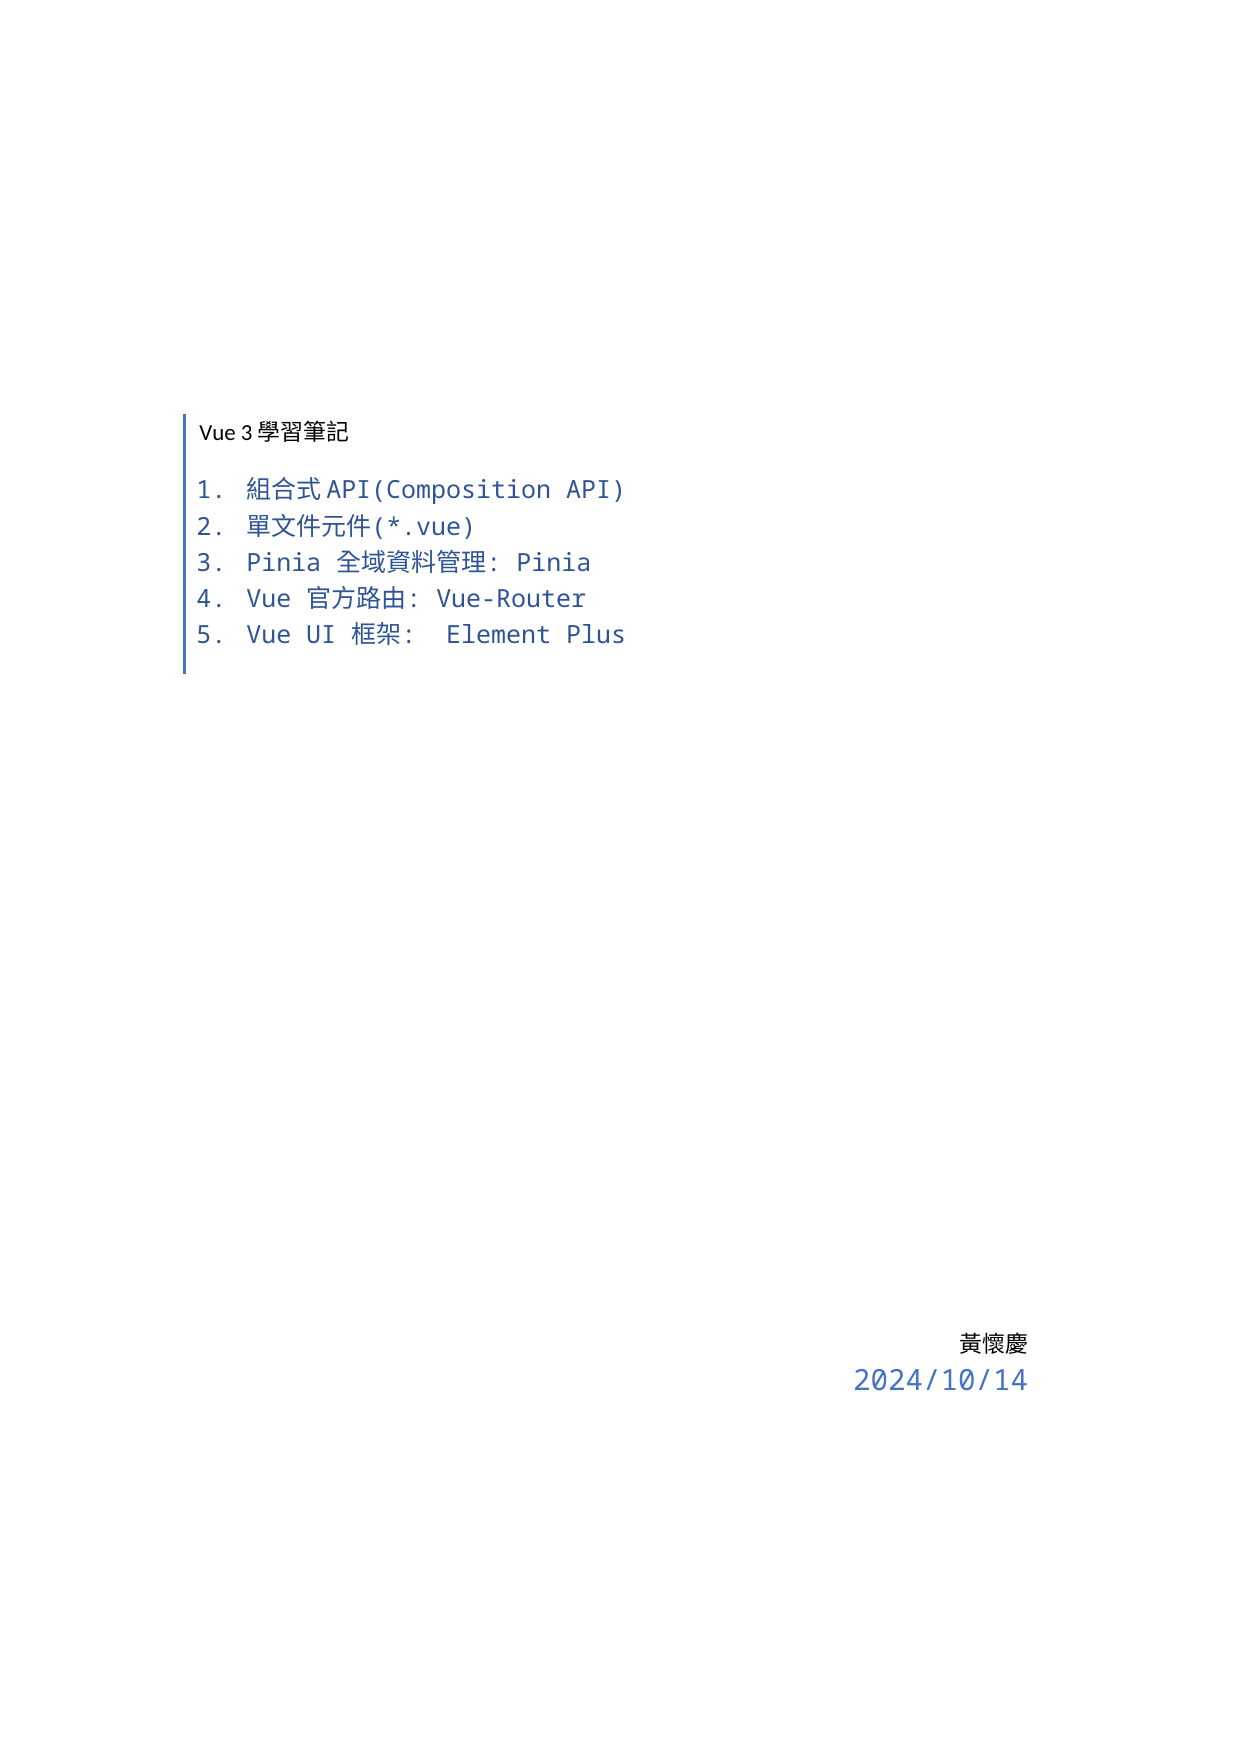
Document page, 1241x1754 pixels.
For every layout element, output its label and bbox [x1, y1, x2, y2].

table_header [200, 1303, 1040, 1452]
